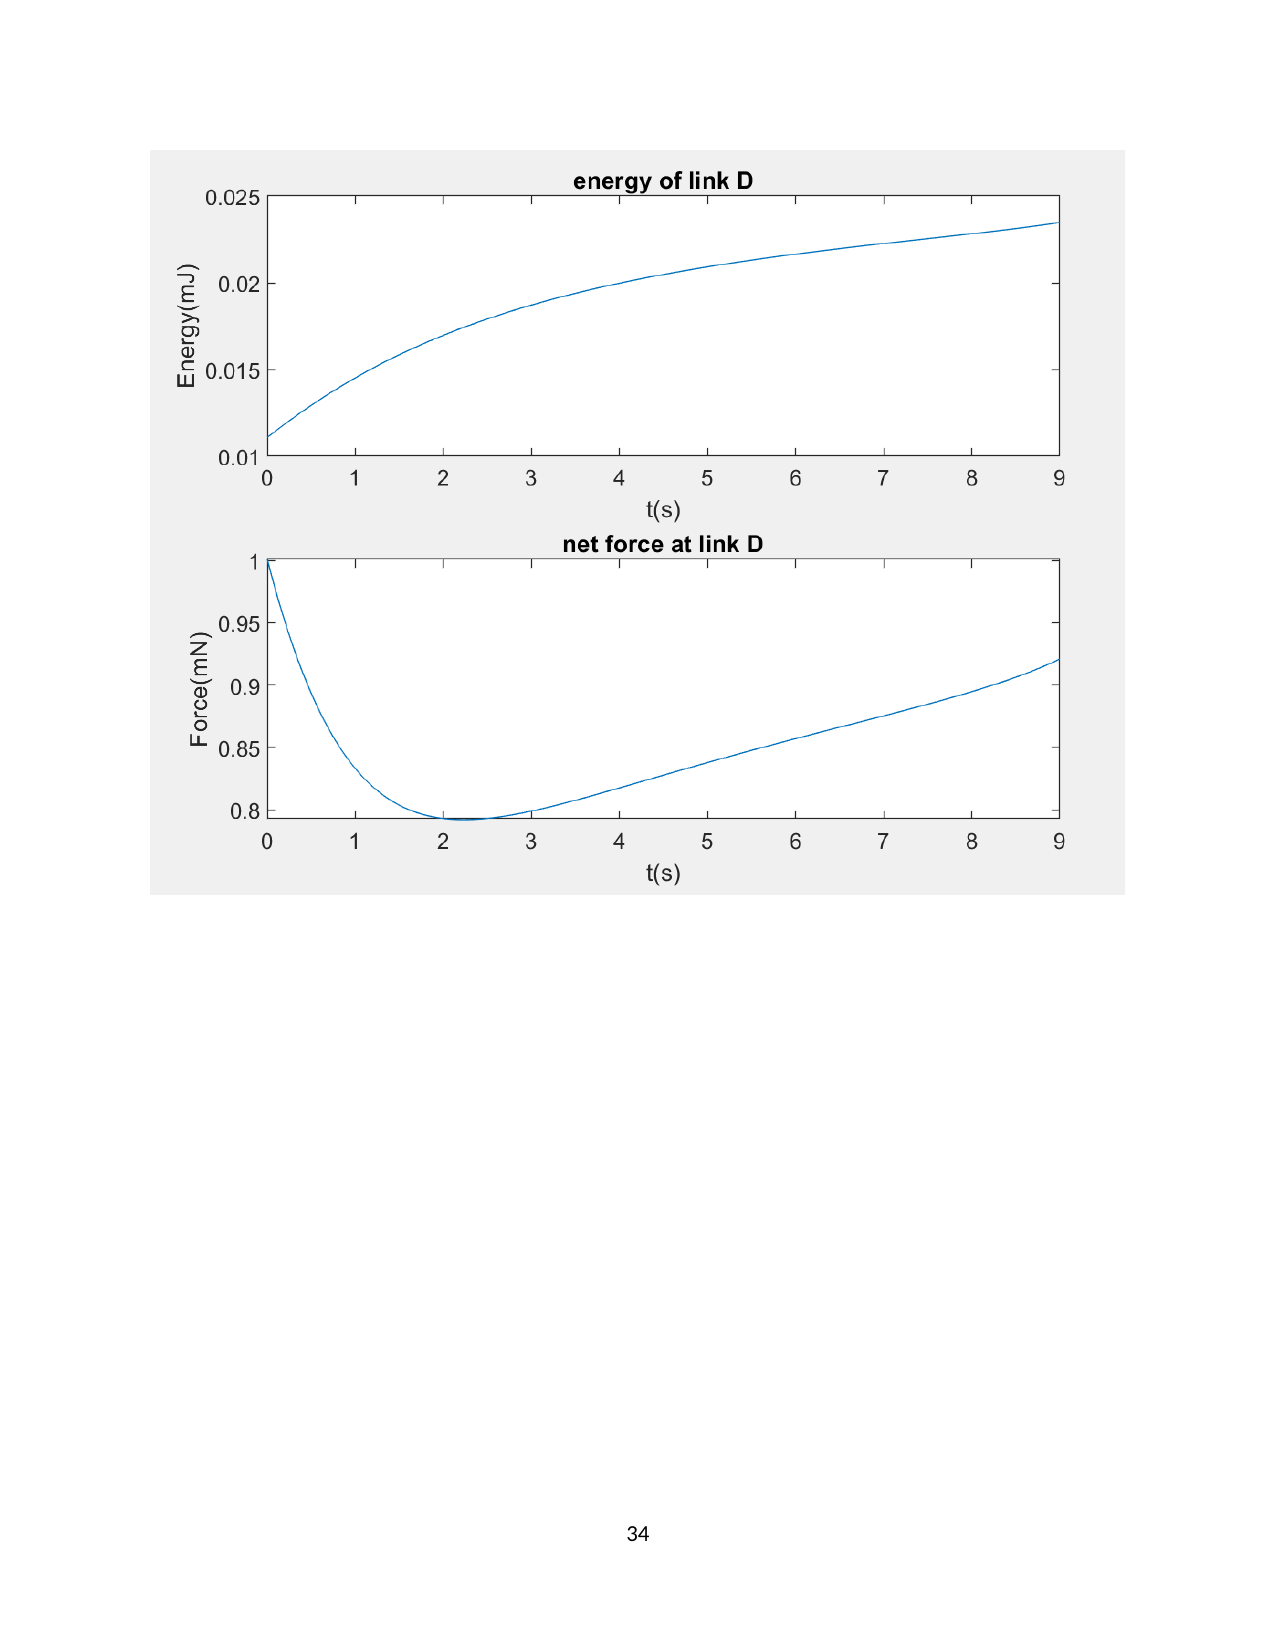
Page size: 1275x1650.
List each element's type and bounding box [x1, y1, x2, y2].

picture [150, 150, 1125, 895]
